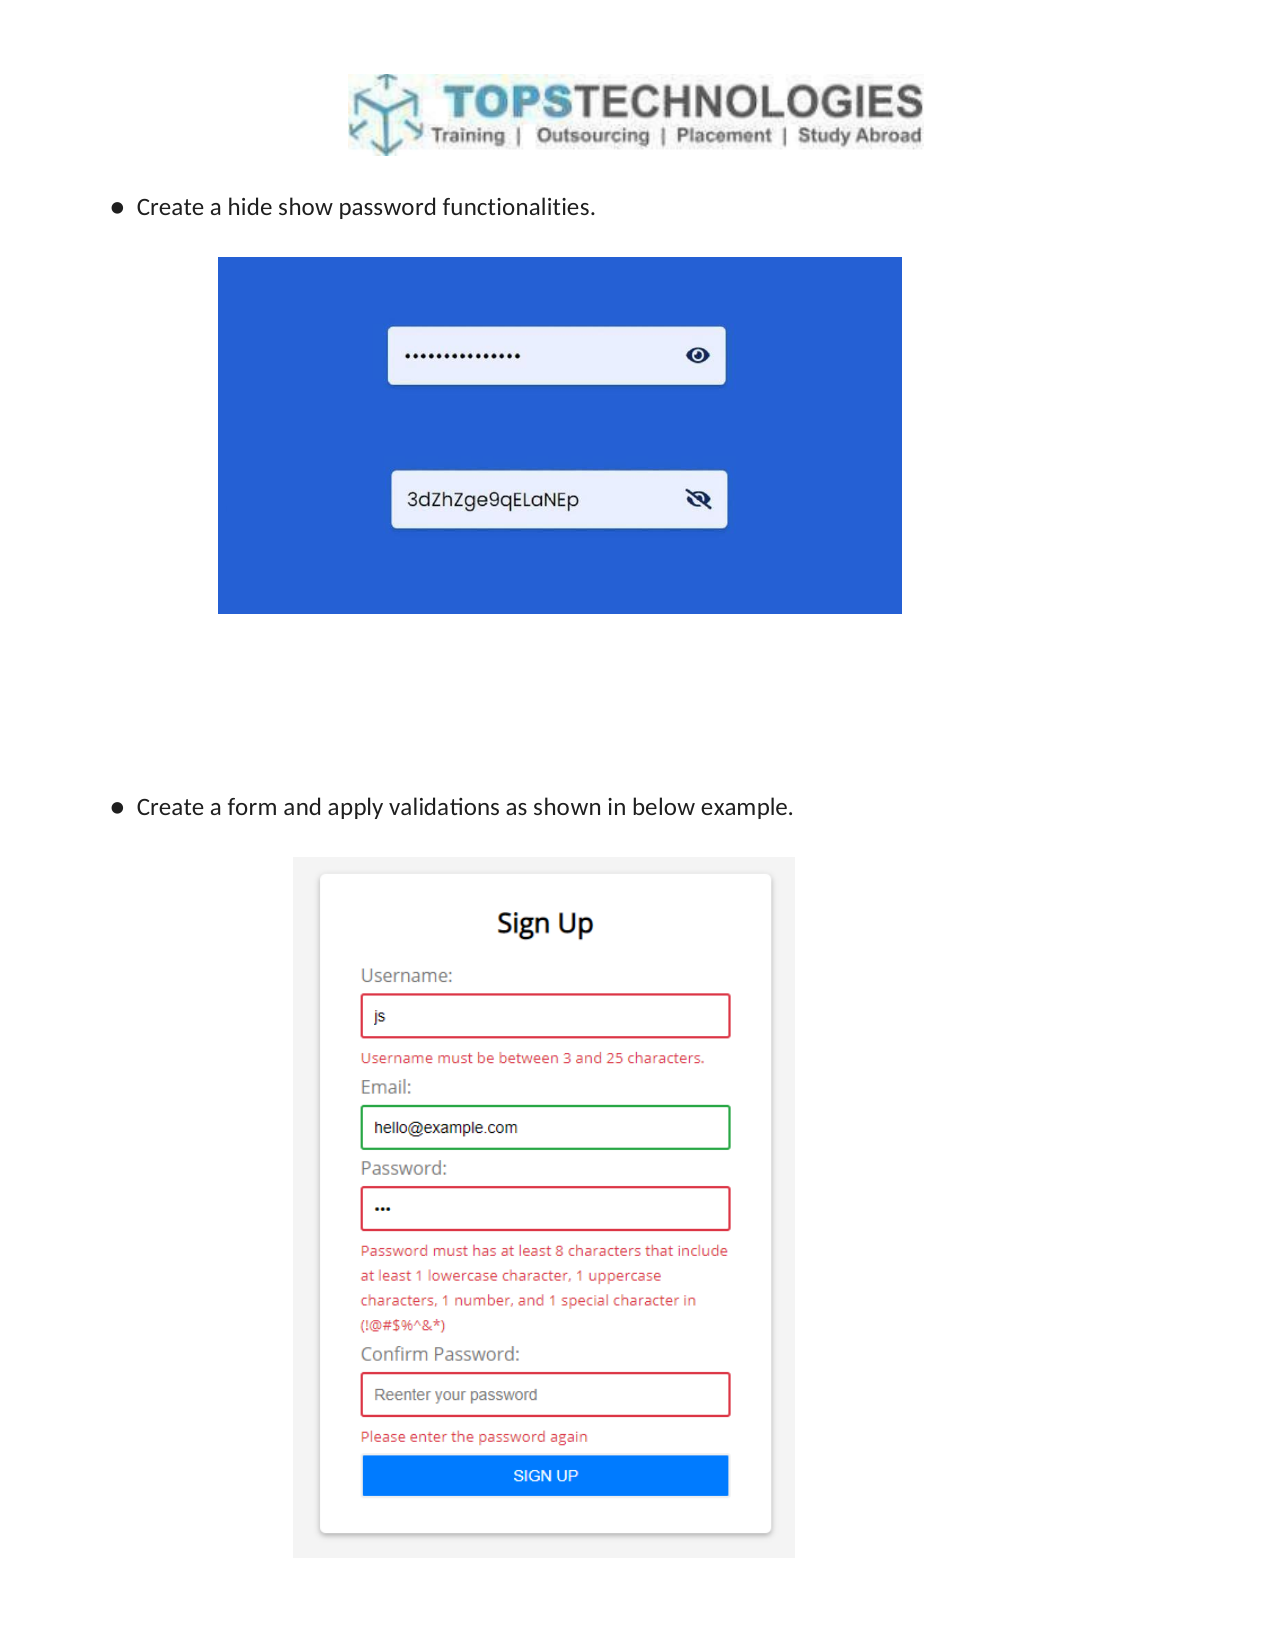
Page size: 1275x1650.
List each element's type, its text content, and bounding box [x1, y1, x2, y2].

picture [218, 257, 902, 614]
text ● Create a form and apply validations as shown in below example. [109, 791, 1098, 822]
picture [348, 74, 924, 156]
text ● Create a hide show password functionalities. [109, 191, 1098, 221]
picture [293, 857, 795, 1558]
